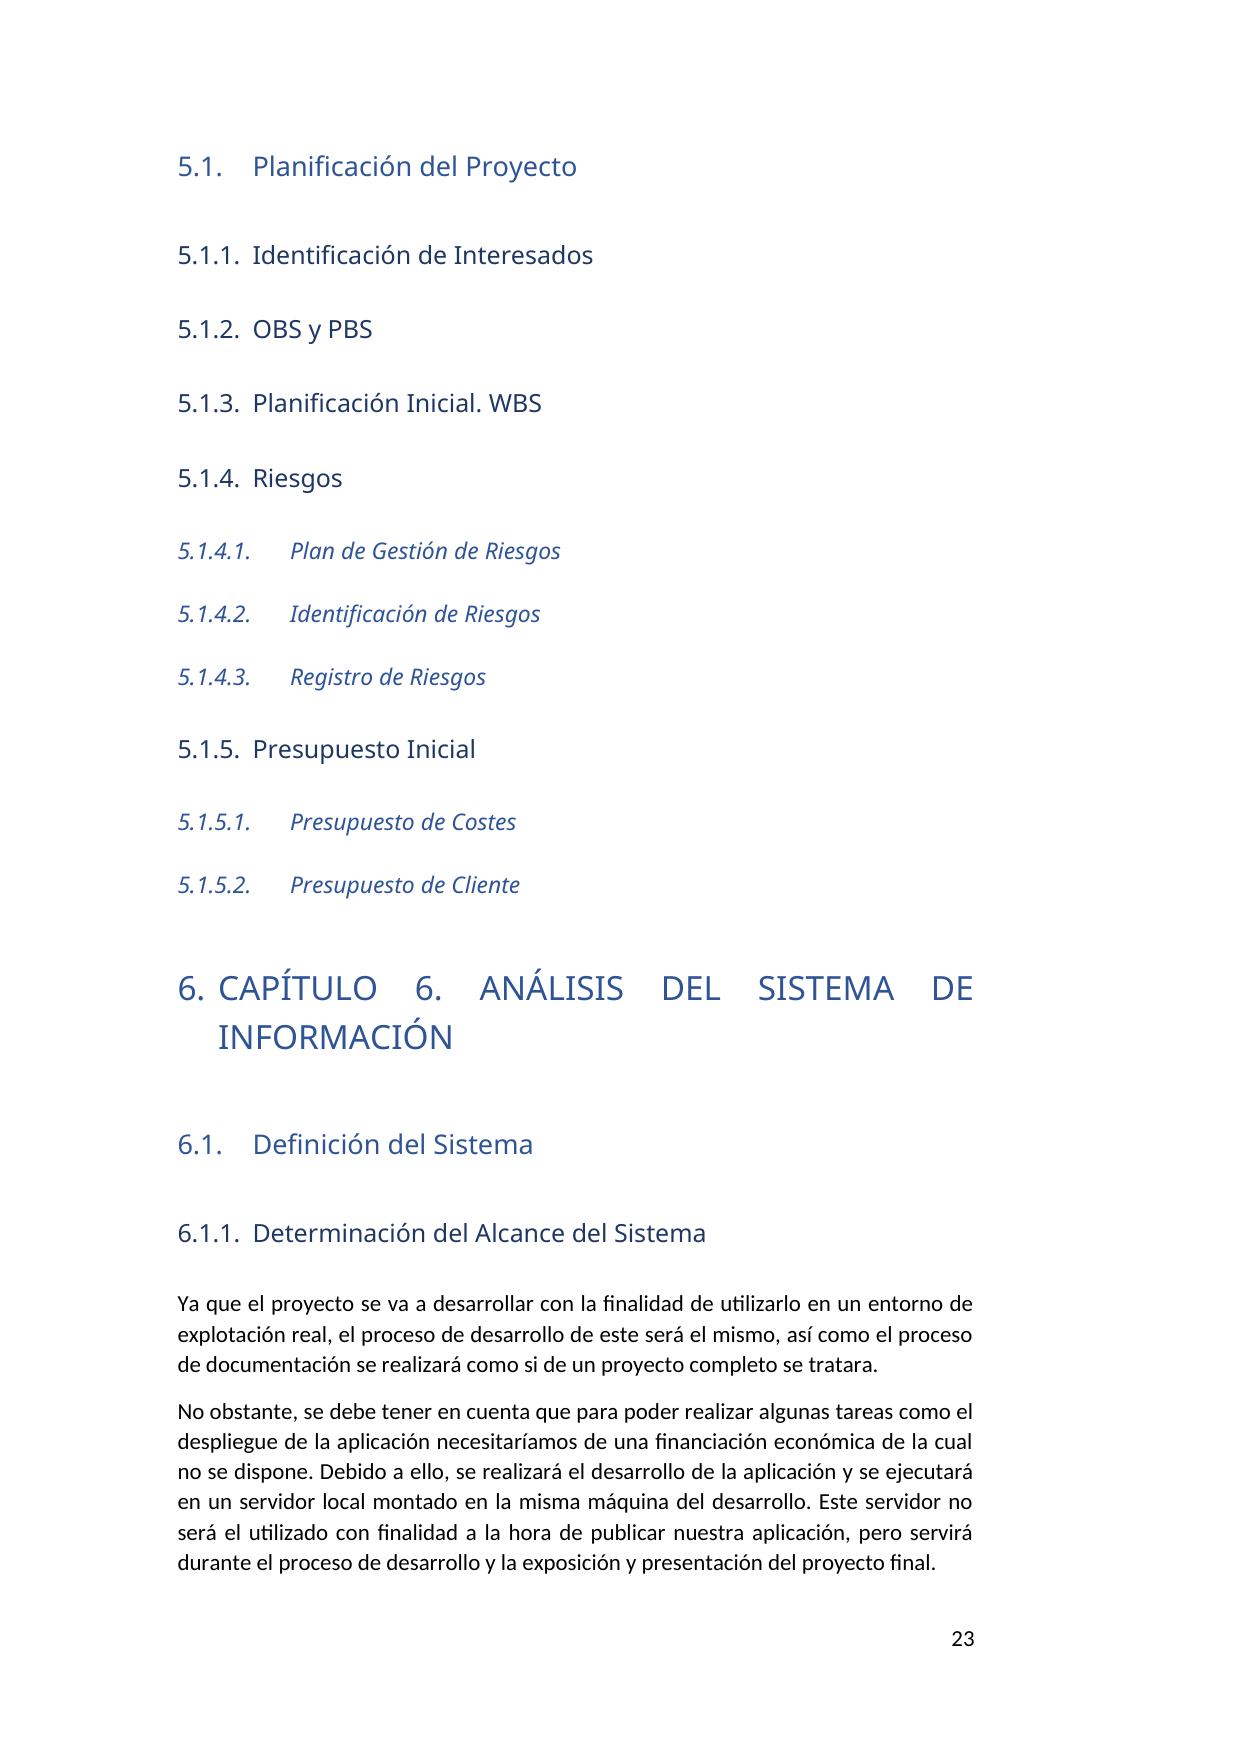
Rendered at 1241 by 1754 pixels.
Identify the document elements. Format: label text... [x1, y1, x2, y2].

subtitle Identificación de Riesgos [177, 597, 974, 629]
subtitle Planificación del Proyecto [177, 148, 974, 184]
subtitle Definición del Sistema [177, 1126, 974, 1162]
text No obstante, se debe tener en cuenta que para poder realizar algunas tareas como el despliegue de la aplicación necesitaríamos de una financiación económica de la cual no se dispone. Debido a ello, se realizará el desarrollo de la aplicación y se ejecutará en un servidor local montado en la misma máquina del desarrollo. Este servidor no será el utilizado con finalidad a la hora de publicar nuestra aplicación, pero servirá durante el proceso de desarrollo y la exposición y presentación del proyecto final. [177, 1397, 974, 1576]
subtitle Identificación de Interesados [177, 237, 974, 272]
subtitle Registro de Riesgos [177, 660, 974, 692]
subtitle Presupuesto de Cliente [177, 869, 974, 900]
subtitle OBS y PBS [177, 312, 974, 346]
subtitle Planificación Inicial. WBS [177, 386, 974, 420]
subtitle Presupuesto de Costes [177, 806, 974, 837]
text Ya que el proyecto se va a desarrollar con la finalidad de utilizarlo en un entorno de explotación real, el proceso de desarrollo de este será el mismo, así como el proceso de documentación se realizará como si de un proyecto completo se tratara. [177, 1289, 974, 1378]
subtitle CAPÍTULO 6. ANÁLISIS DEL SISTEMA DE INFORMACIÓN [177, 965, 974, 1059]
subtitle Plan de Gestión de Riesgos [177, 534, 974, 566]
subtitle Determinación del Alcance del Sistema [177, 1215, 974, 1249]
subtitle Presupuesto Inicial [177, 732, 974, 766]
subtitle Riesgos [177, 460, 974, 494]
